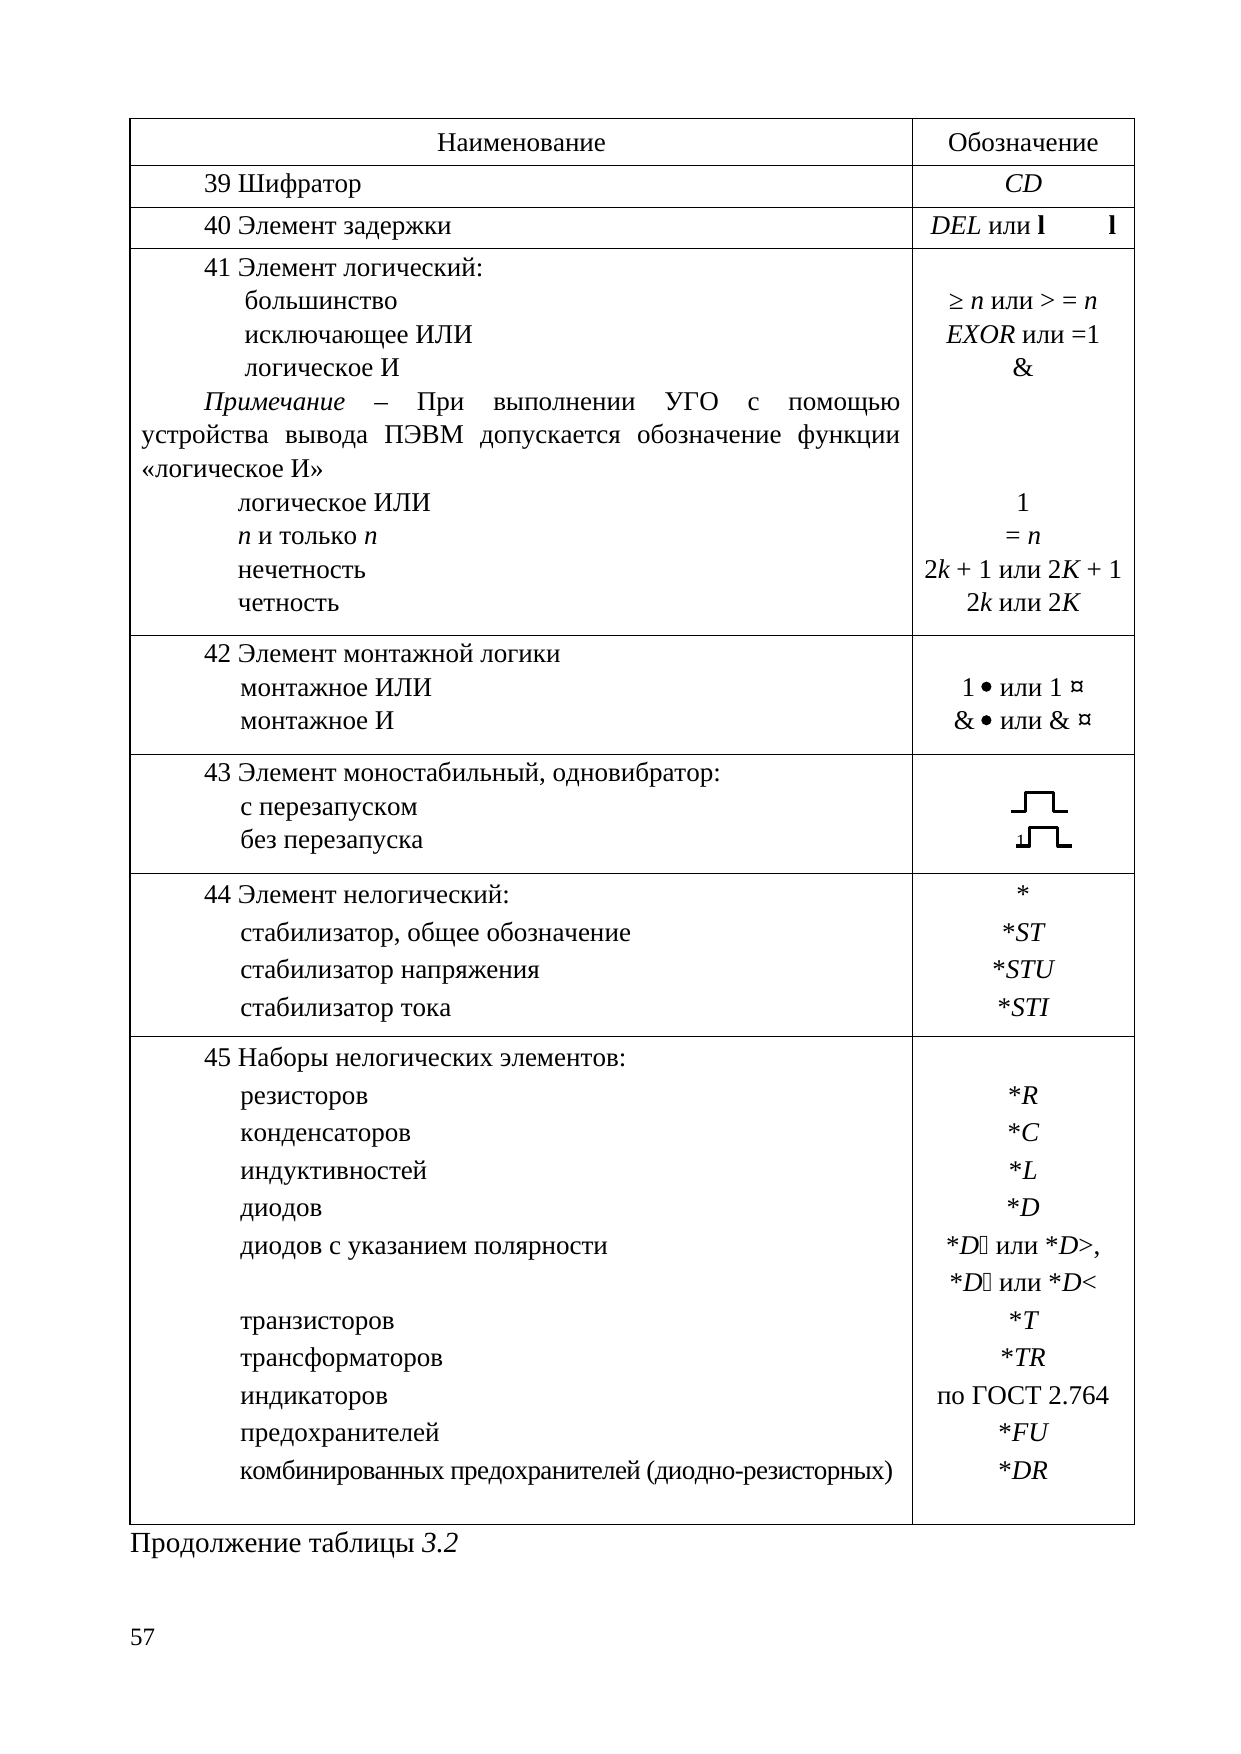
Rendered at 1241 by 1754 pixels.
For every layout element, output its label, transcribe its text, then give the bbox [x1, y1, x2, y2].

table_cell * *ST *STU *STI [913, 874, 1134, 1036]
table_cell 44 Элемент нелогический: стабилизатор, общее обозначение стабилизатор напряжения стабилизатор тока [131, 874, 912, 1036]
table_header Наименование [131, 119, 912, 165]
text Продолжение таблицы 3.2 [130, 1525, 1134, 1559]
table_header Обозначение [913, 119, 1134, 165]
table_cell 43 Элемент моностабильный, одновибратор: с перезапуском без перезапуска [131, 755, 912, 873]
table_cell 45 Наборы нелогических элементов: резисторов конденсаторов индуктивностей диодов диодов с указанием полярности транзисторов трансформаторов индикаторов предохранителей комбинированных предохранителей (диодно-резисторных) [131, 1037, 912, 1524]
table_cell 42 Элемент монтажной логики монтажное ИЛИ монтажное И [131, 636, 912, 754]
table_cell 41 Элемент логический: большинство исключающее ИЛИ логическое И Примечание – При выполнении УГО с помощью устройства вывода ПЭВМ допускается обозначение функции «логическое И» логическое ИЛИ n и только n нечетность четность [131, 249, 912, 635]
table_cell *R *C *L *D *D или *D>, *D или *D< *T *TR по ГОСТ 2.764 *FU *DR [913, 1037, 1134, 1524]
table_cell 1 или 1 ¤ & или & ¤ [913, 636, 1134, 754]
table_cell или ll [913, 208, 1134, 248]
table_cell 39 Шифратор [131, 166, 912, 207]
table_cell 40 Элемент задержки [131, 208, 912, 248]
table_cell [913, 755, 1134, 873]
table_cell CD [913, 166, 1134, 207]
table_cell ≥ n или > = n EXOR или =1 & 1 = n 2k + 1 или 2K + 1 2k или 2K [913, 249, 1134, 635]
